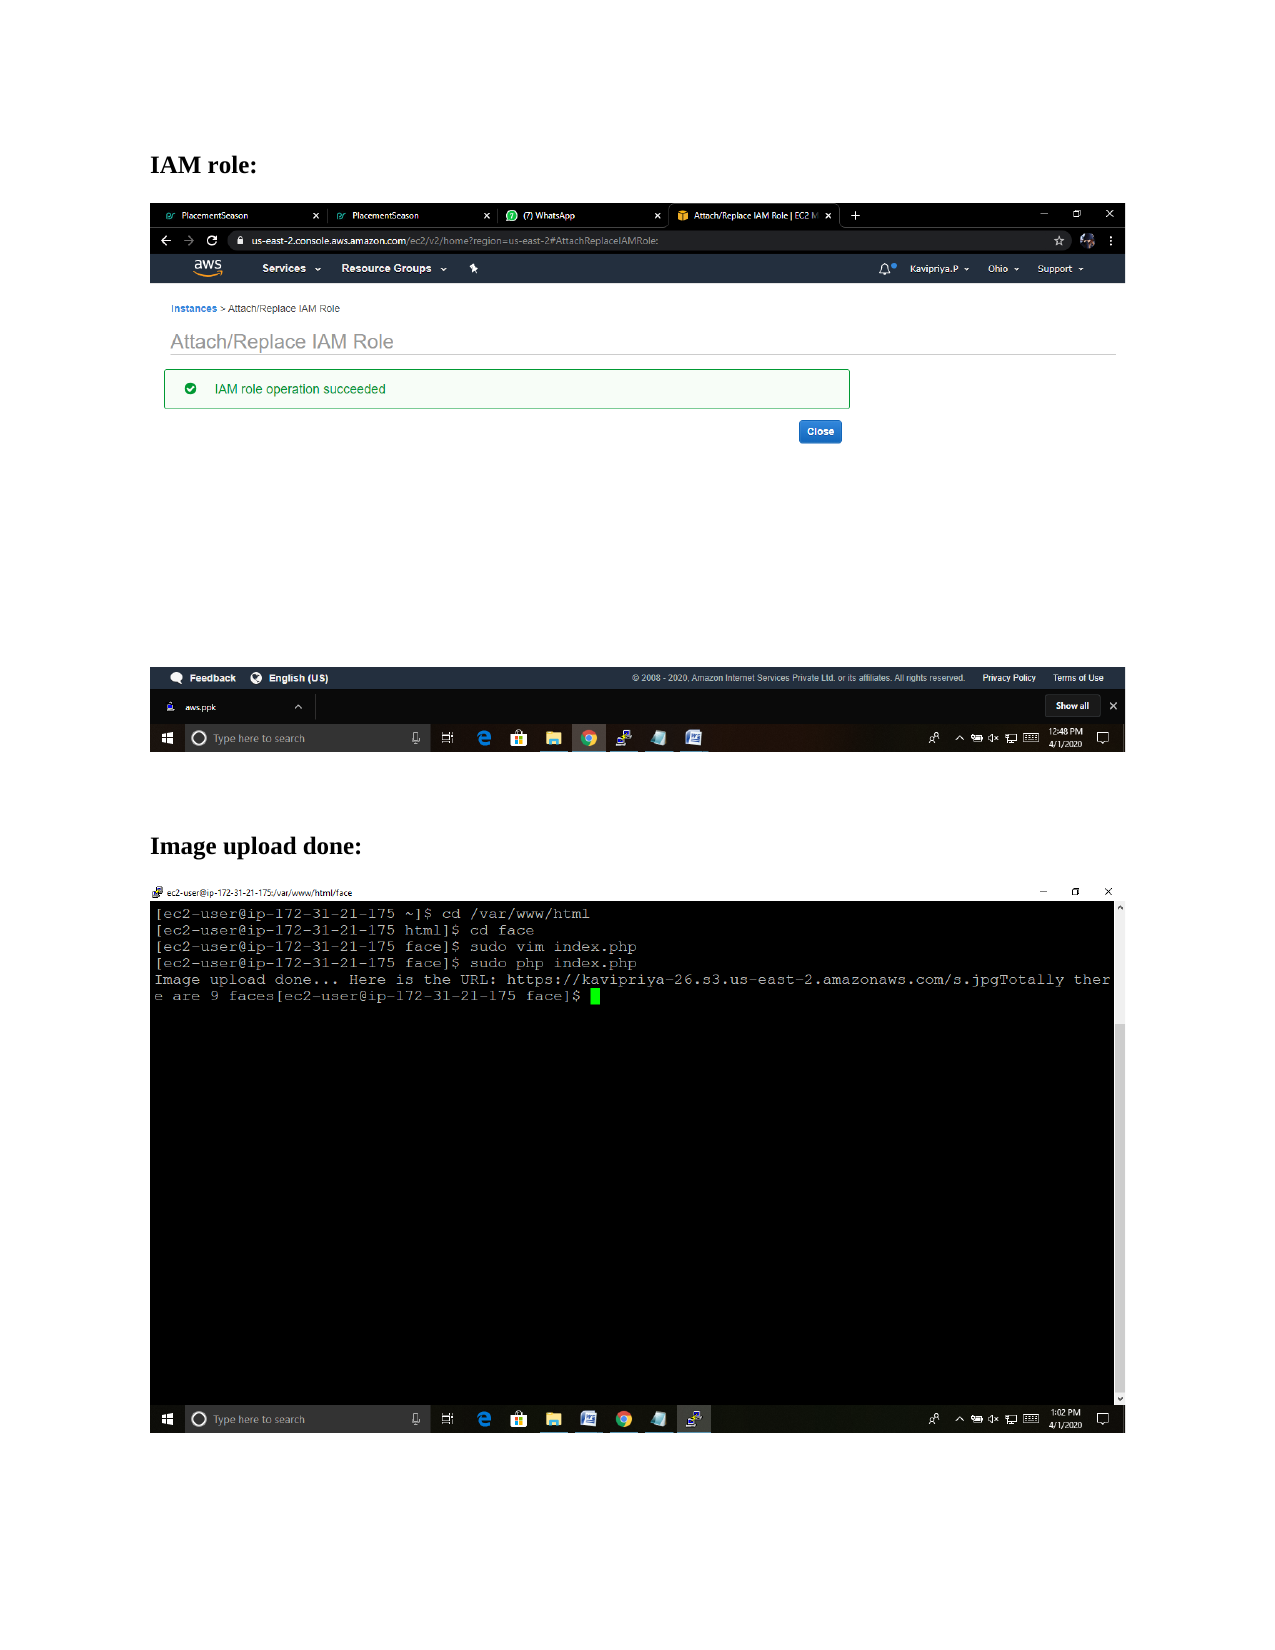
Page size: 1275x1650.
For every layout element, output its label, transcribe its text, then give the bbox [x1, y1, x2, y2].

picture [150, 884, 1125, 1433]
picture [150, 203, 1125, 752]
text IAM role: [150, 150, 1125, 179]
text Image upload done: [150, 831, 1125, 859]
